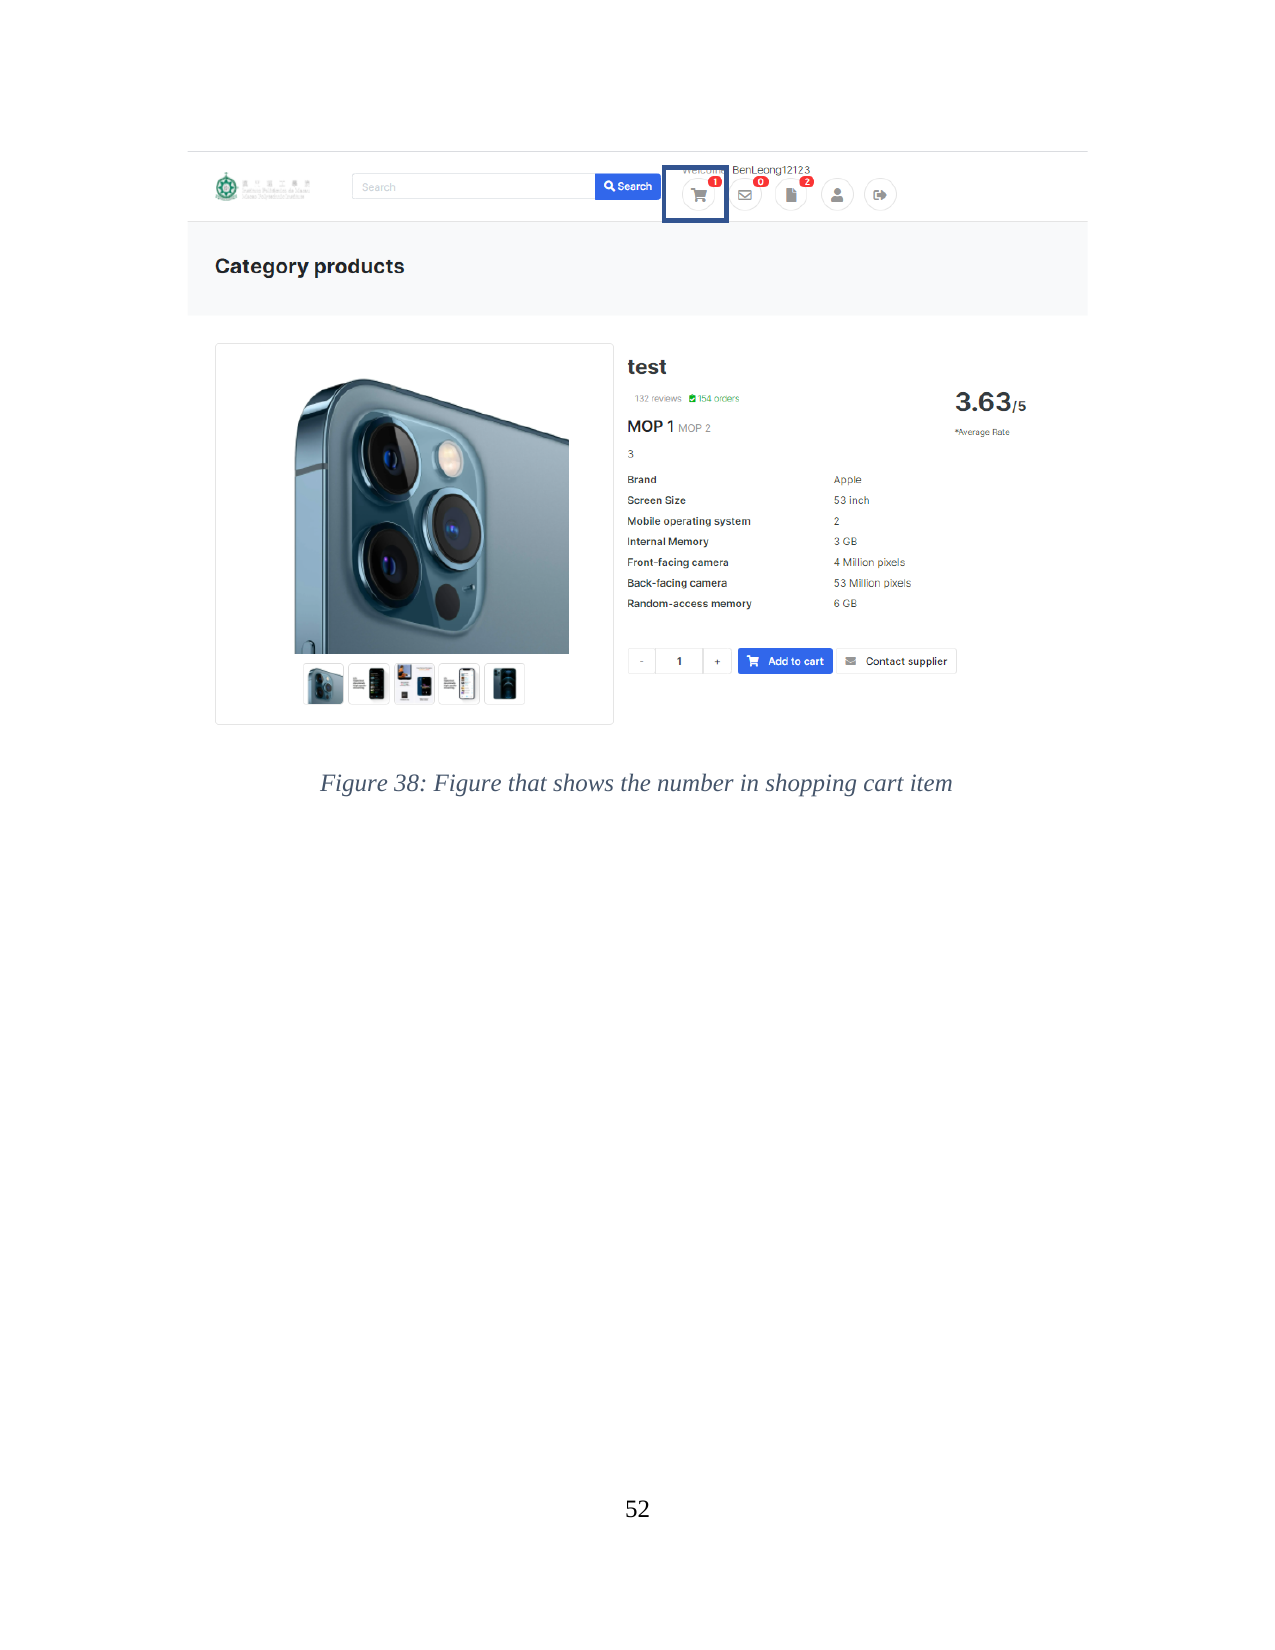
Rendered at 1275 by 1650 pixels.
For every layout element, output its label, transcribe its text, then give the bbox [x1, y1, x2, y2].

text Figure 38: Figure that shows the number in shopping cart item [187, 768, 1087, 797]
picture [187, 150, 1088, 729]
